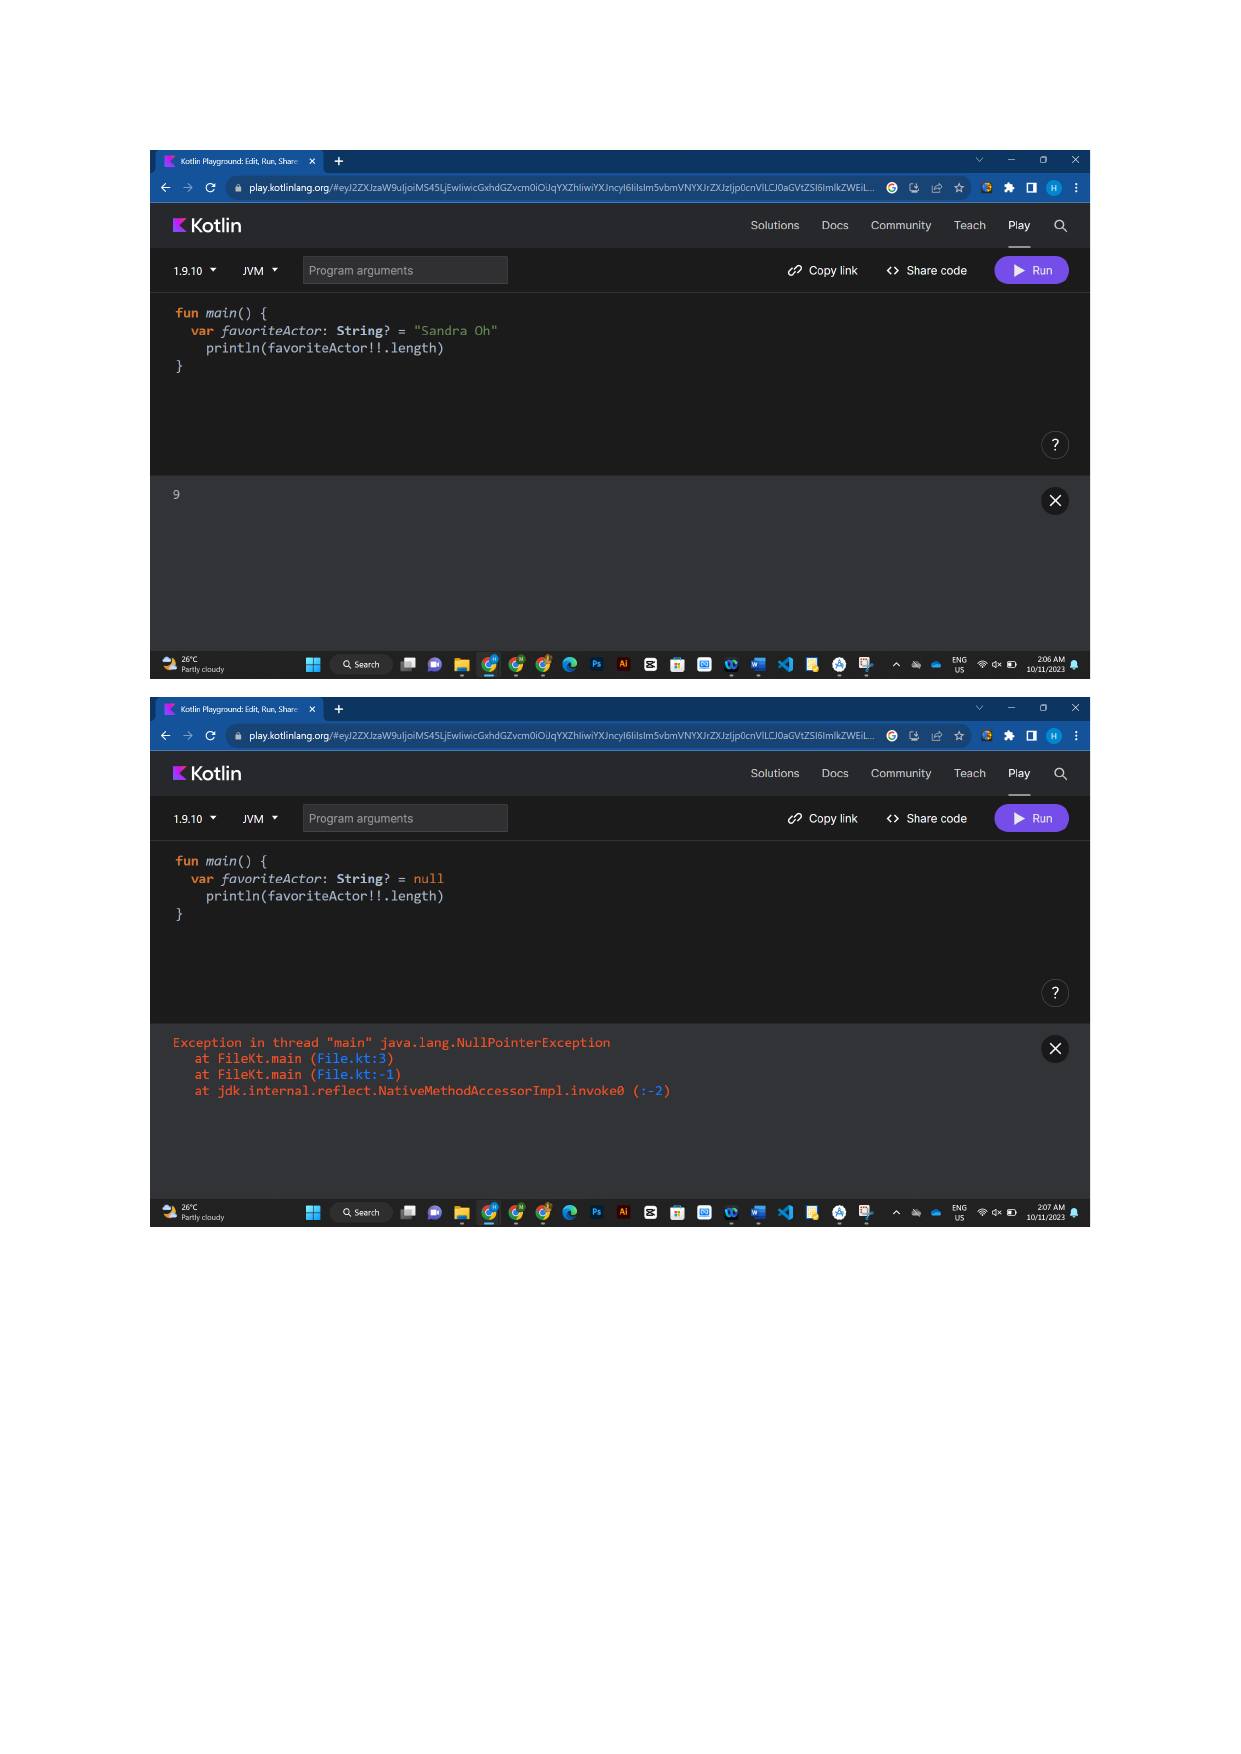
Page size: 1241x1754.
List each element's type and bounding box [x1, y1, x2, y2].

picture [150, 150, 1091, 679]
picture [150, 697, 1091, 1227]
